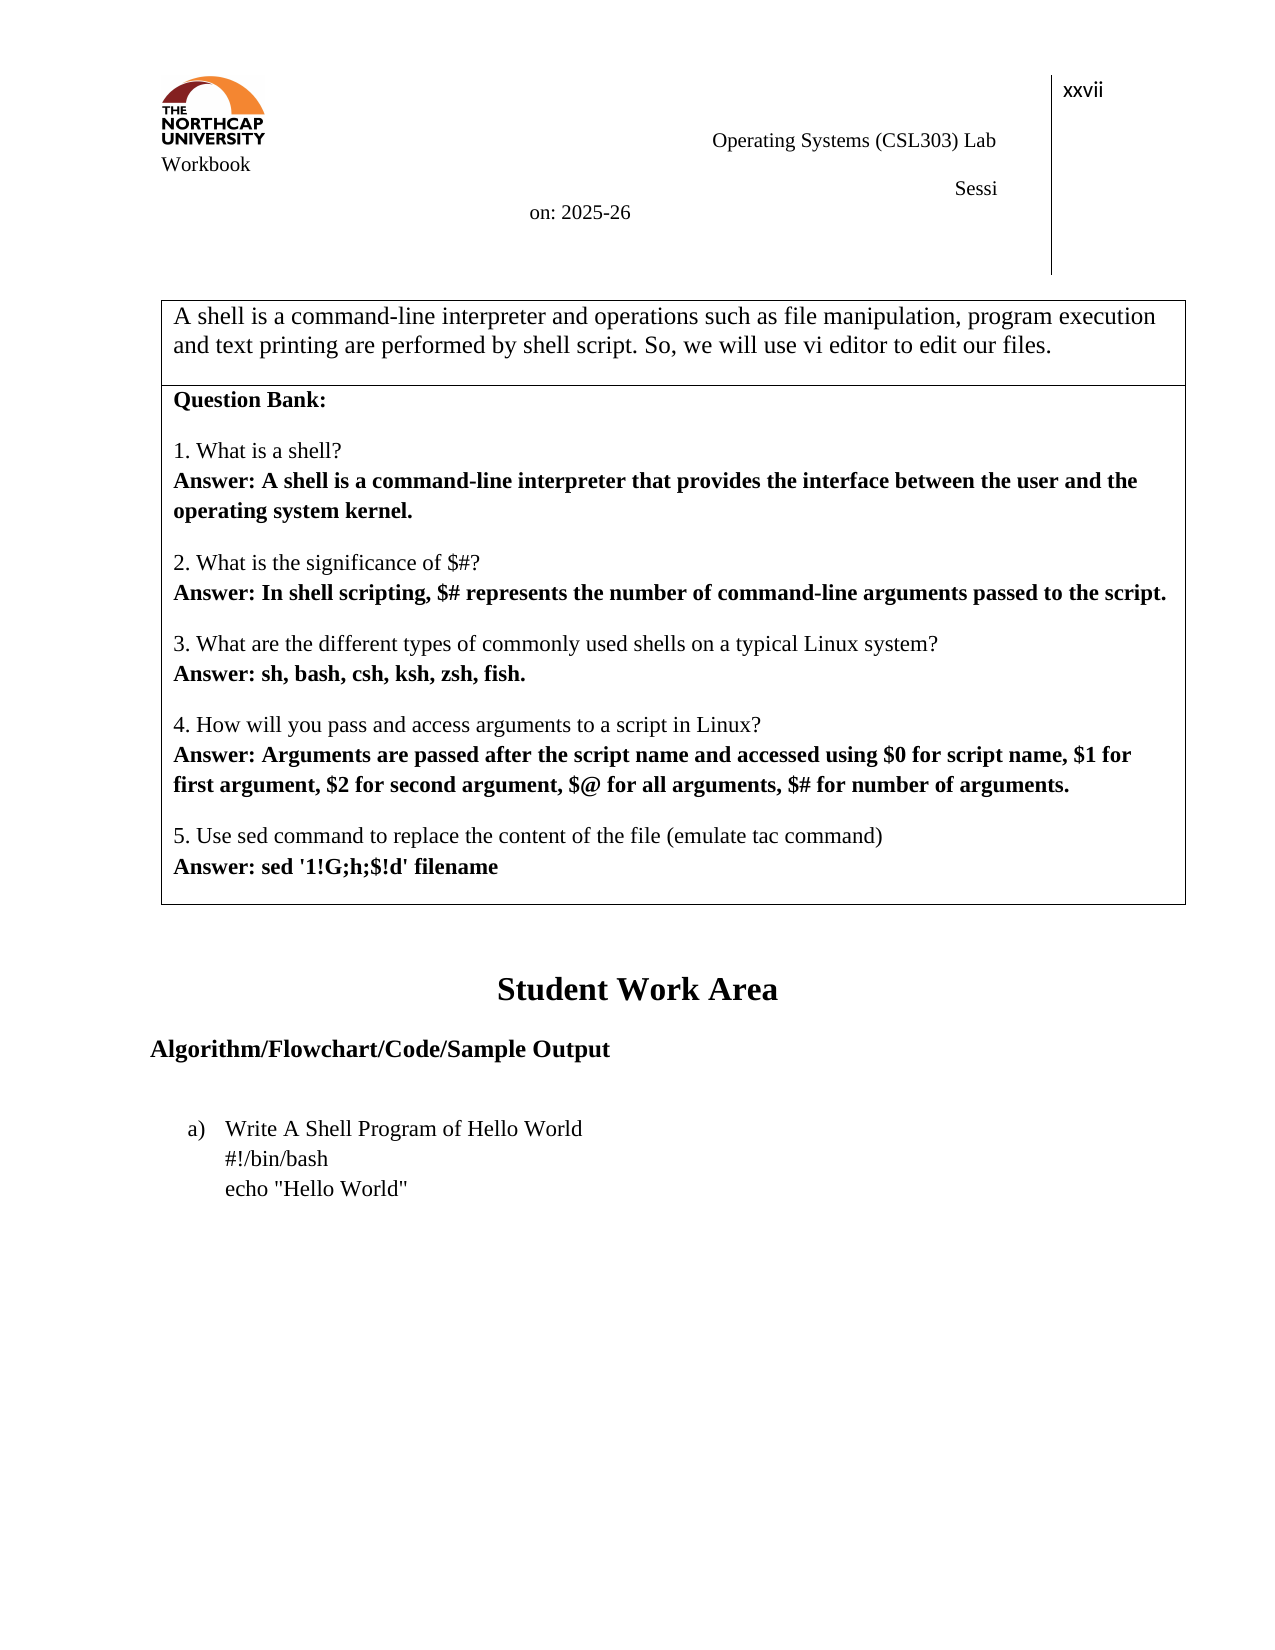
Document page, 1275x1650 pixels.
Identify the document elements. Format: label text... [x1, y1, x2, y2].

table_cell Question Bank: 1. What is a shell? Answer: A shell is a command-line interpreter that provides the interface between the user and the operating system kernel. 2. What is the significance of $#? Answer: In shell scripting, $# represents the number of command-line arguments passed to the script. 3. What are the different types of commonly used shells on a typical Linux system? Answer: sh, bash, csh, ksh, zsh, fish. 4. How will you pass and access arguments to a script in Linux? Answer: Arguments are passed after the script name and accessed using $0 for script name, $1 for first argument, $2 for second argument, $@ for all arguments, $# for number of arguments. 5. Use sed command to replace the content of the file (emulate tac command) Answer: sed '1!G;h;$!d' filename [162, 386, 1185, 904]
list echo "Hello World" [225, 1175, 1125, 1202]
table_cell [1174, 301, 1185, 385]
text Student Work Area [150, 970, 1125, 1008]
list Write A Shell Program of Hello World [187, 1115, 1125, 1141]
list #!/bin/bash [225, 1145, 1125, 1171]
text Algorithm/Flowchart/Code/Sample Output [150, 1034, 1125, 1063]
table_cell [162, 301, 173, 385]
picture [161, 75, 265, 147]
